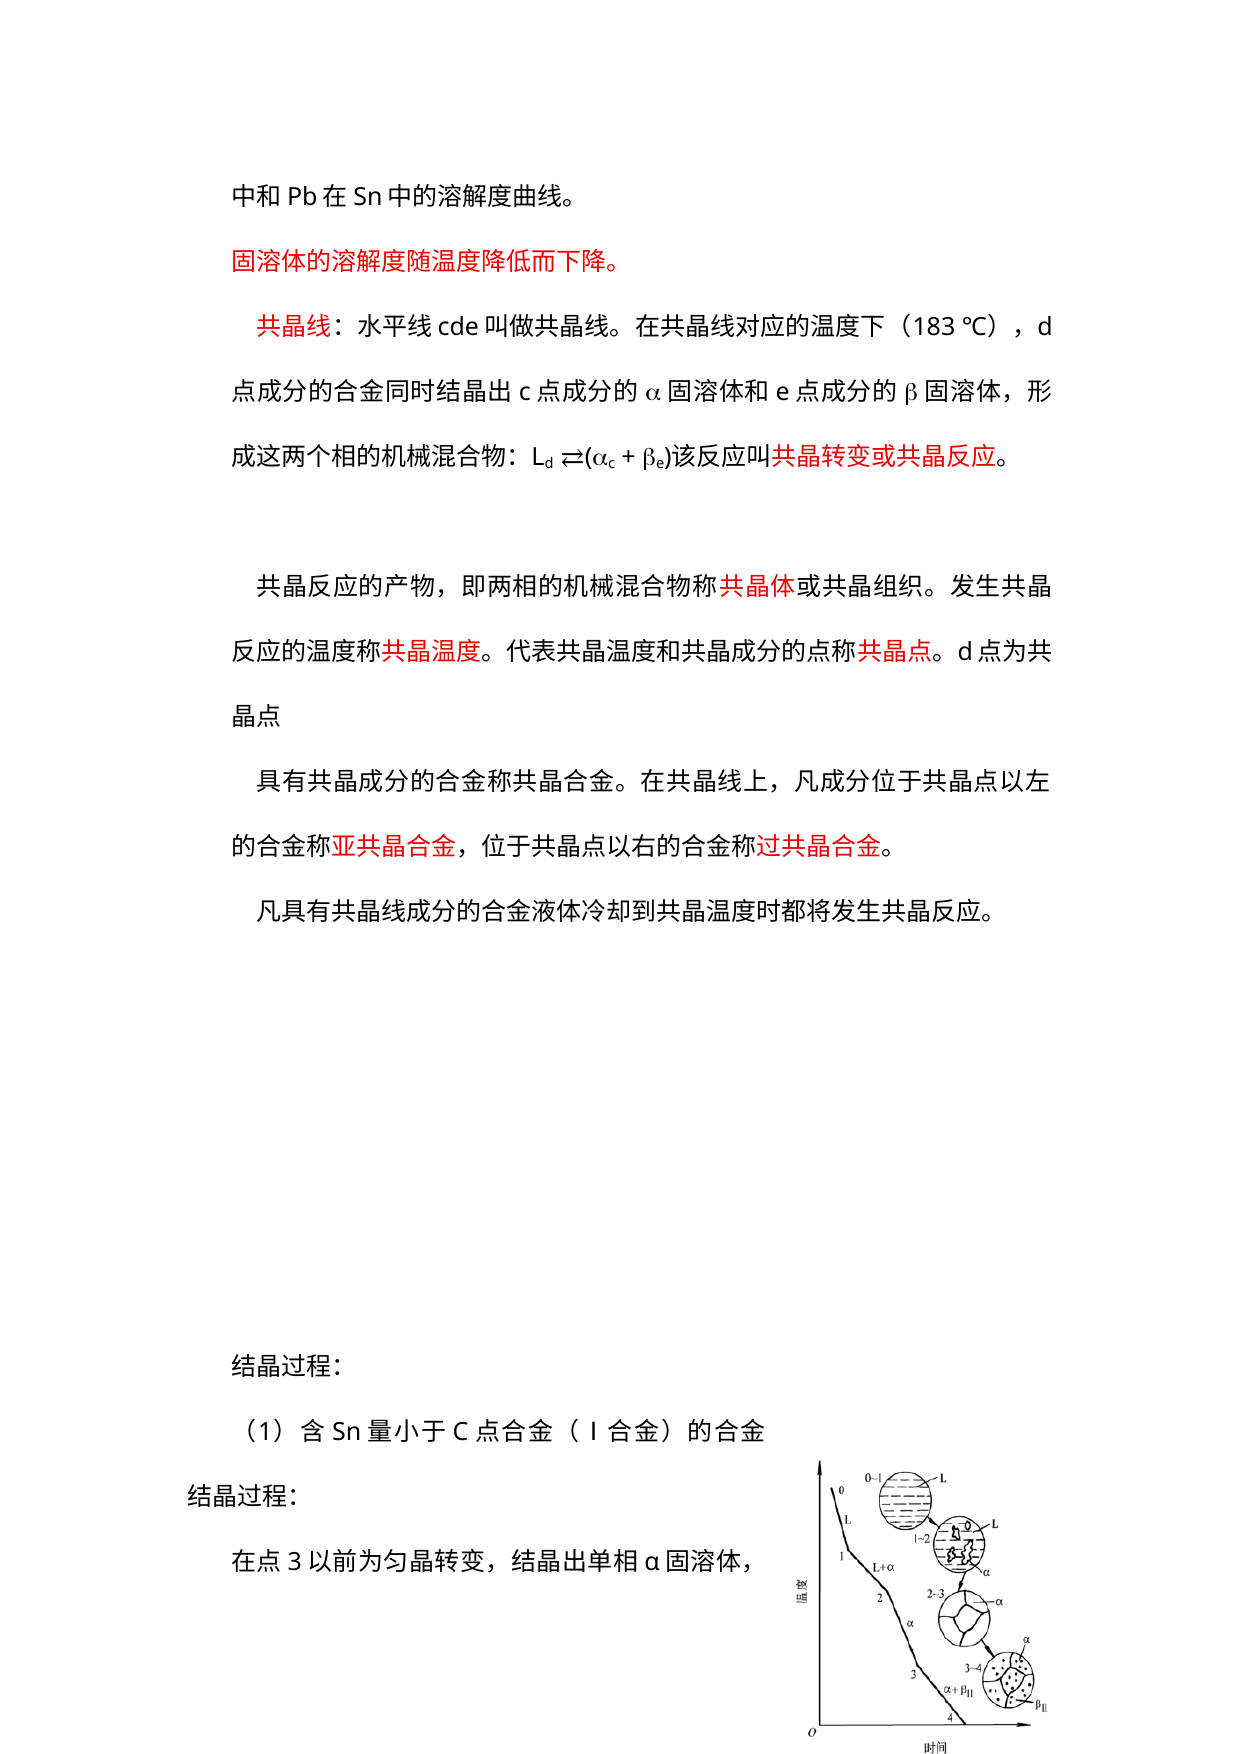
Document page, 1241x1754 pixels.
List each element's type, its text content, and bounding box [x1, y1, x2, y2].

text 共晶反应的产物，即两相的机械混合物称共晶体或共晶组织。发生共晶反应的温度称共晶温度。代表共晶温度和共晶成分的点称共晶点。d点为共晶点 [231, 552, 1053, 747]
text 结晶过程： [187, 1332, 1053, 1397]
text 共晶线：水平线cde叫做共晶线。在共晶线对应的温度下（183 ℃），d点成分的合金同时结晶出c点成分的 固溶体和e点成分的 固溶体，形成这两个相的机械混合物：Ld ⇄(c + e)该反应叫共晶转变或共晶反应。 [231, 292, 1053, 487]
text 凡具有共晶线成分的合金液体冷却到共晶温度时都将发生共晶反应。 [231, 877, 1053, 942]
picture [785, 1452, 1053, 1754]
text 在点3以前为匀晶转变，结晶出单相α固溶体，这种直接从液相中结晶出的固相称一次相或初生相。 [187, 1527, 785, 1592]
text 固溶体的溶解度随温度降低而下降。 [231, 227, 1053, 292]
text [231, 162, 1053, 227]
text 具有共晶成分的合金称共晶合金。在共晶线上，凡成分位于共晶点以左的合金称亚共晶合金，位于共晶点以右的合金称过共晶合金。 [231, 747, 1053, 877]
text （1）含Sn量小于C点合金（Ⅰ合金）的合金结晶过程： [187, 1397, 1053, 1527]
